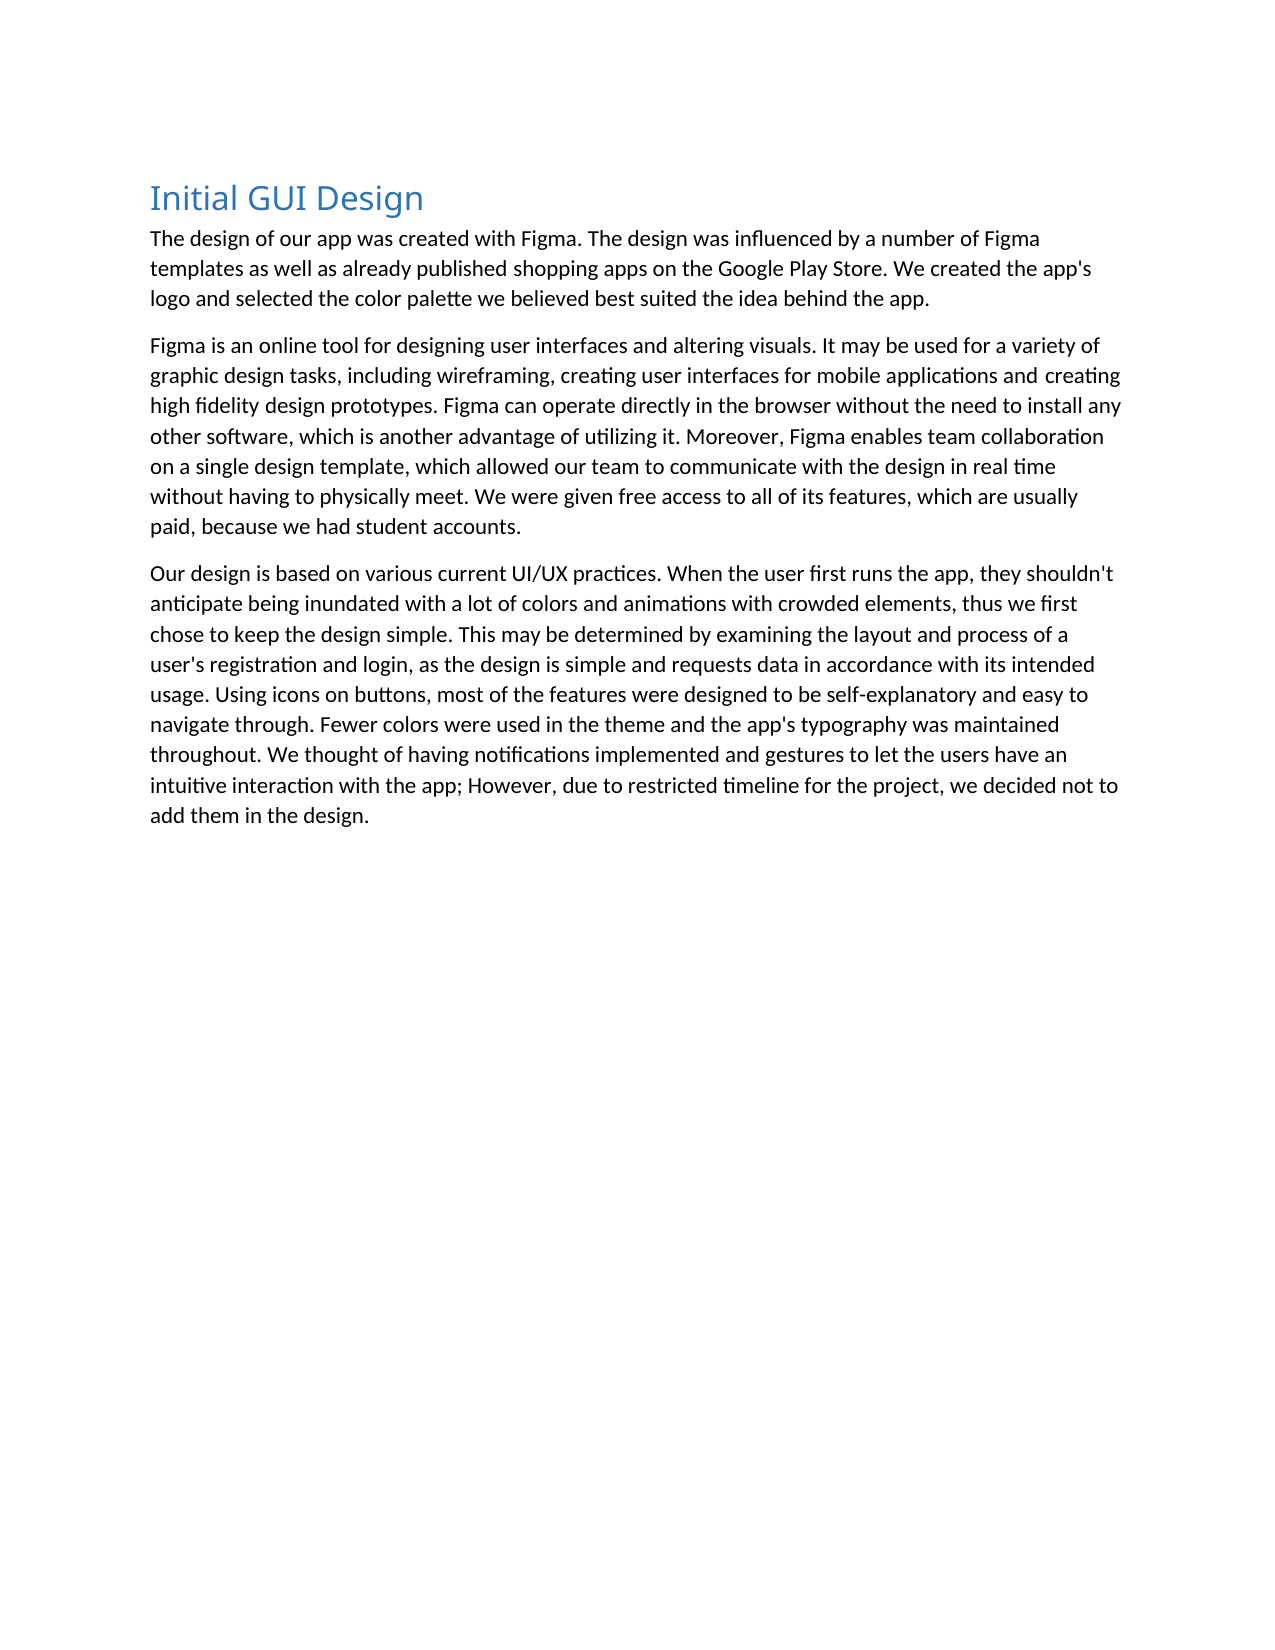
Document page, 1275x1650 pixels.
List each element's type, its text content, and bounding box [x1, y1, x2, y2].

text Our design is based on various current UI/UX practices. When the user first runs the app, they shouldn't anticipate being inundated with a lot of colors and animations with crowded elements, thus we first chose to keep the design simple. This may be determined by examining the layout and process of a user's registration and login, as the design is simple and requests data in accordance with its intended usage. Using icons on buttons, most of the features were designed to be self-explanatory and easy to navigate through. Fewer colors were used in the theme and the app's typography was maintained throughout. We thought of having notifications implemented and gestures to let the users have an intuitive interaction with the app; However, due to restricted timeline for the project, we decided not to add them in the design. [150, 559, 1125, 829]
text The design of our app was created with Figma. The design was influenced by a number of Figma templates as well as already published shopping apps on the Google Play Store. We created the app's logo and selected the color palette we believed best suited the idea behind the app. [150, 224, 1125, 312]
text Figma is an online tool for designing user interfaces and altering visuals. It may be used for a variety of graphic design tasks, including wireframing, creating user interfaces for mobile applications and creating high fidelity design prototypes. Figma can operate directly in the browser without the need to install any other software, which is another advantage of utilizing it. Moreover, Figma enables team collaboration on a single design template, which allowed our team to communicate with the design in real time without having to physically meet. We were given free access to all of its features, which are usually paid, because we had student accounts. [150, 331, 1125, 541]
subtitle Initial GUI Design [150, 175, 1125, 220]
